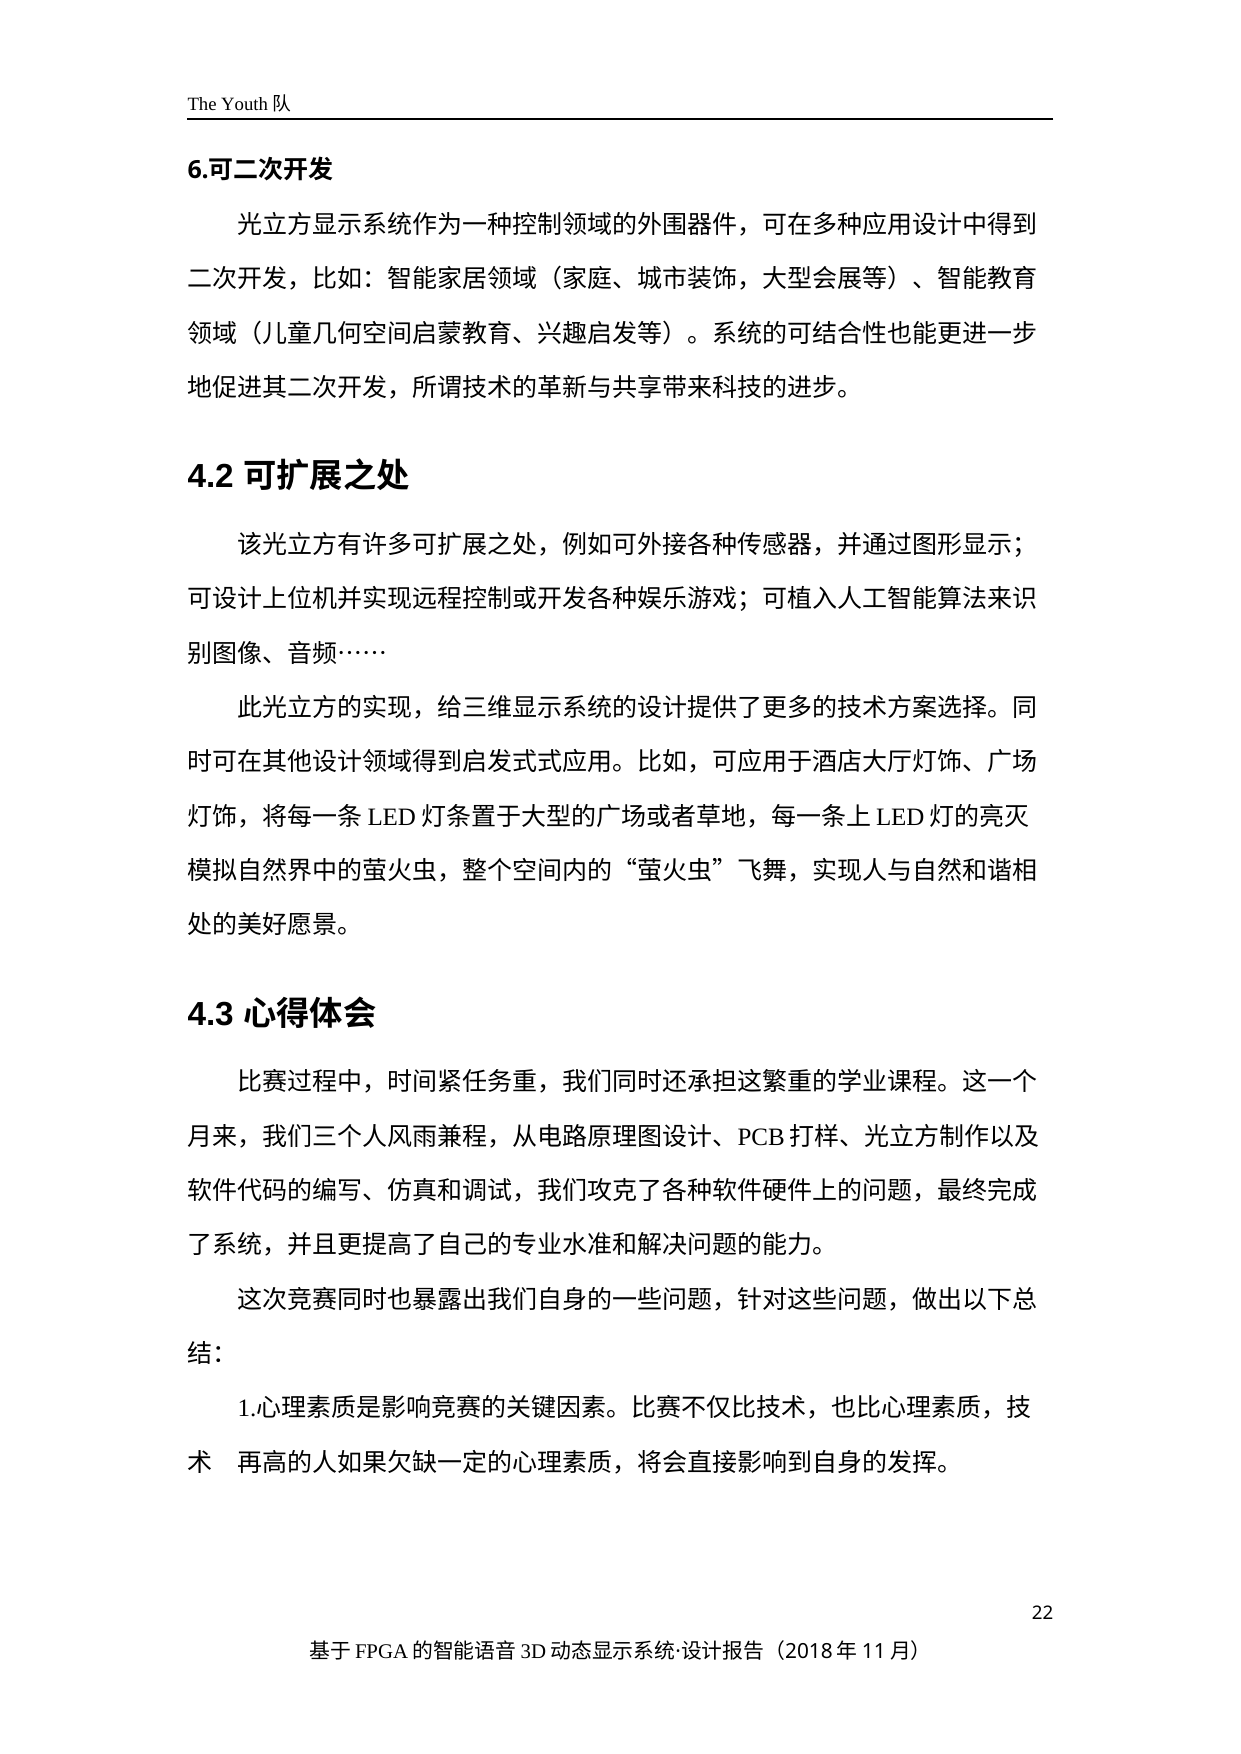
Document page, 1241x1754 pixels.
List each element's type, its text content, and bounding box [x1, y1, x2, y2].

text 1.心理素质是影响竞赛的关键因素。比赛不仅比技术，也比心理素质，技术 再高的人如果欠缺一定的心理素质，将会直接影响到自身的发挥。 [183, 1388, 1053, 1478]
text 此光立方的实现，给三维显示系统的设计提供了更多的技术方案选择。同时可在其他设计领域得到启发式式应用。比如，可应用于酒店大厅灯饰、广场灯饰，将每一条LED灯条置于大型的广场或者草地，每一条上LED灯的亮灭模拟自然界中的萤火虫，整个空间内的“萤火虫”飞舞，实现人与自然和谐相处的美好愿景。 [183, 687, 1053, 941]
subtitle 4.2 可扩展之处 [183, 449, 1053, 497]
text 6.可二次开发 [187, 150, 1053, 186]
text 比赛过程中，时间紧任务重，我们同时还承担这繁重的学业课程。这一个月来，我们三个人风雨兼程，从电路原理图设计、PCB打样、光立方制作以及软件代码的编写、仿真和调试，我们攻克了各种软件硬件上的问题，最终完成了系统，并且更提高了自己的专业水准和解决问题的能力。 [183, 1062, 1053, 1261]
text 光立方显示系统作为一种控制领域的外围器件，可在多种应用设计中得到二次开发，比如：智能家居领域（家庭、城市装饰，大型会展等）、智能教育领域（儿童几何空间启蒙教育、兴趣启发等）。系统的可结合性也能更进一步地促进其二次开发，所谓技术的革新与共享带来科技的进步。 [183, 204, 1053, 404]
subtitle 4.3 心得体会 [183, 986, 1053, 1034]
text 这次竞赛同时也暴露出我们自身的一些问题，针对这些问题，做出以下总结： [183, 1279, 1053, 1370]
text 该光立方有许多可扩展之处，例如可外接各种传感器，并通过图形显示；可设计上位机并实现远程控制或开发各种娱乐游戏；可植入人工智能算法来识别图像、音频…… [183, 524, 1053, 669]
